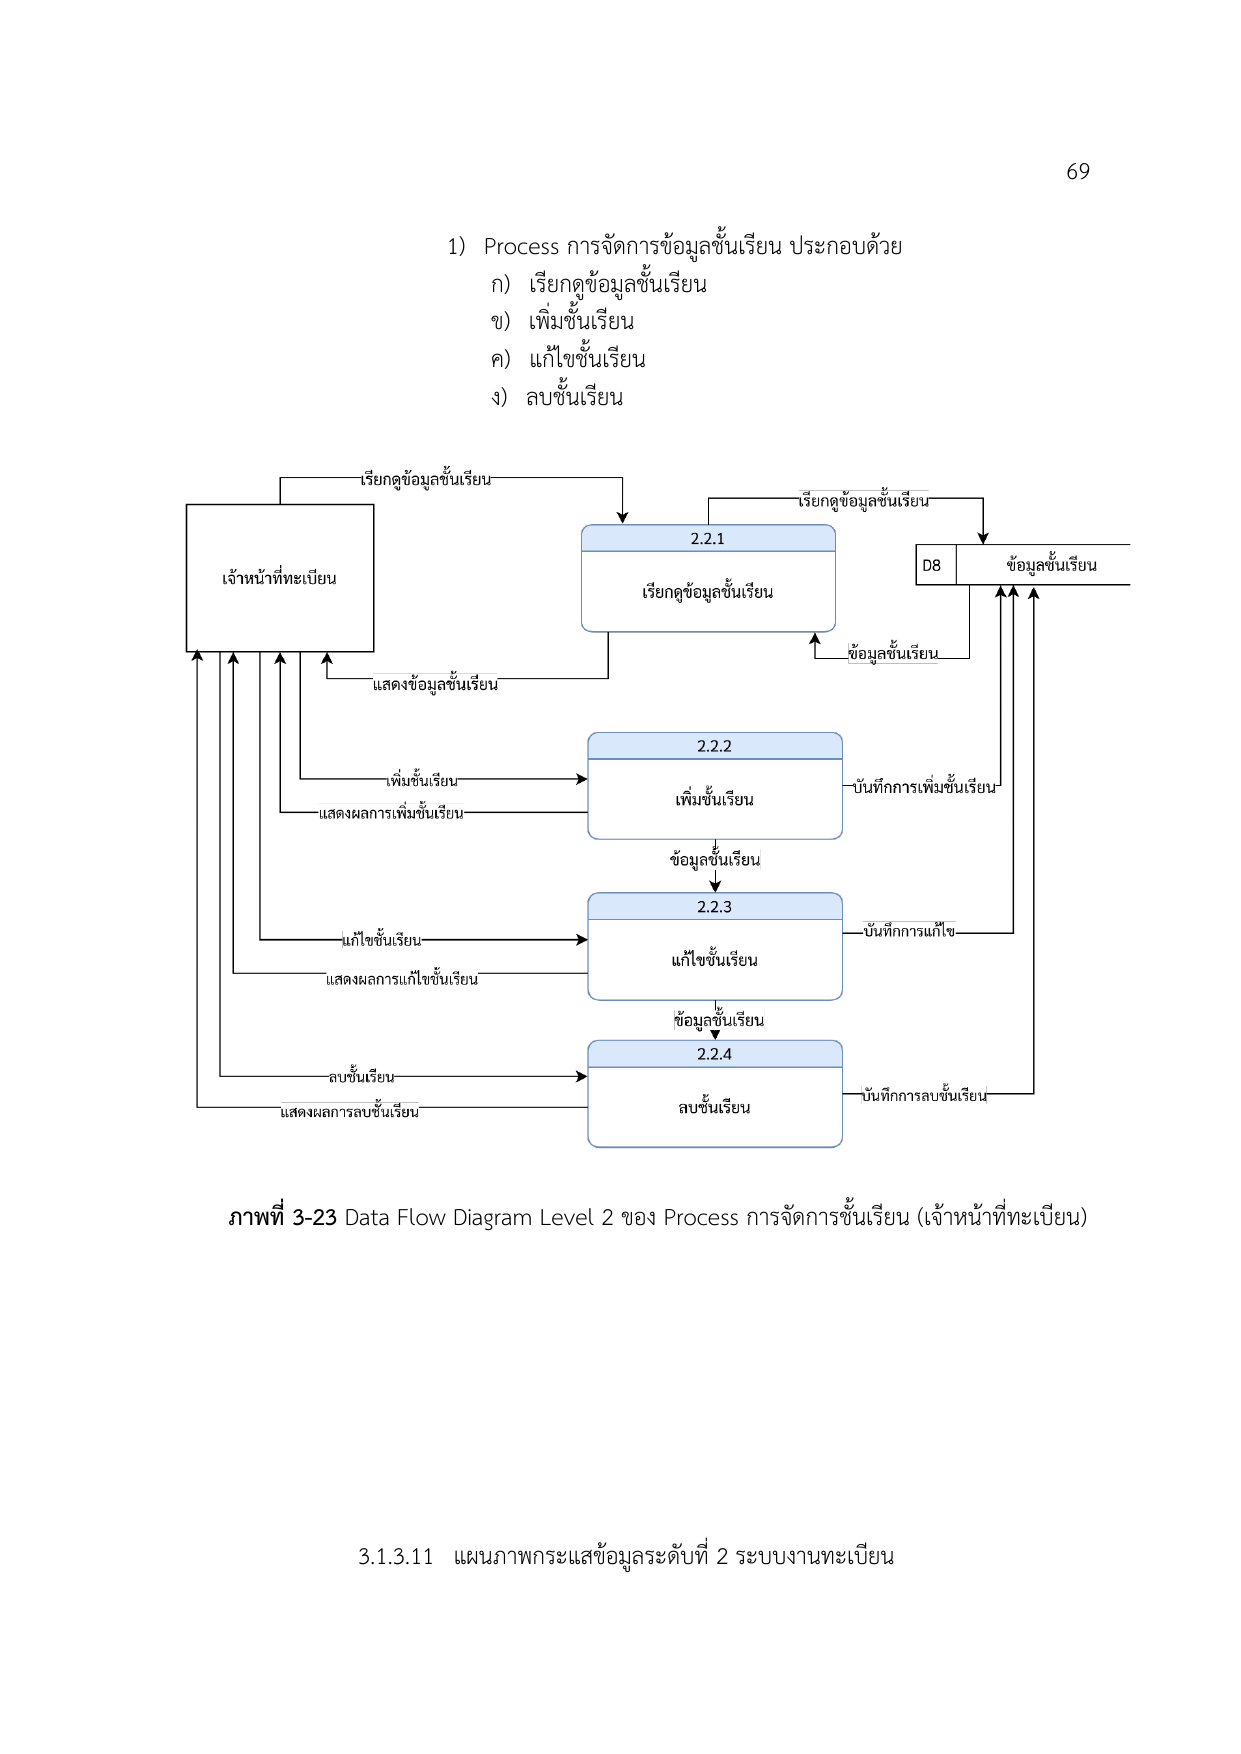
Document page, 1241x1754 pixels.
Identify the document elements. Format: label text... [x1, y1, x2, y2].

text ภาพที่ 3-23 Data Flow Diagram Level 2 ของ Process การจัดการชั้นเรียน (เจ้าหน้าที่ทะเบียน) [225, 1196, 1090, 1233]
text ก)**เรียกดูข้อมูลชั้นเรียน [225, 263, 1090, 300]
text ง)**ลบชั้นเรียน [225, 376, 1090, 413]
text ค)**แก้ไขชั้นเรียน [225, 338, 1090, 376]
picture [172, 454, 1143, 1161]
text 3.1.3.11**แผนภาพกระแสข้อมูลระดับที่ 2 ระบบงานทะเบียน [225, 1535, 1090, 1573]
text 1)**Process การจัดการข้อมูลชั้นเรียน ประกอบด้วย [225, 225, 1090, 263]
text ข)**เพิ่มชั้นเรียน [225, 300, 1090, 338]
